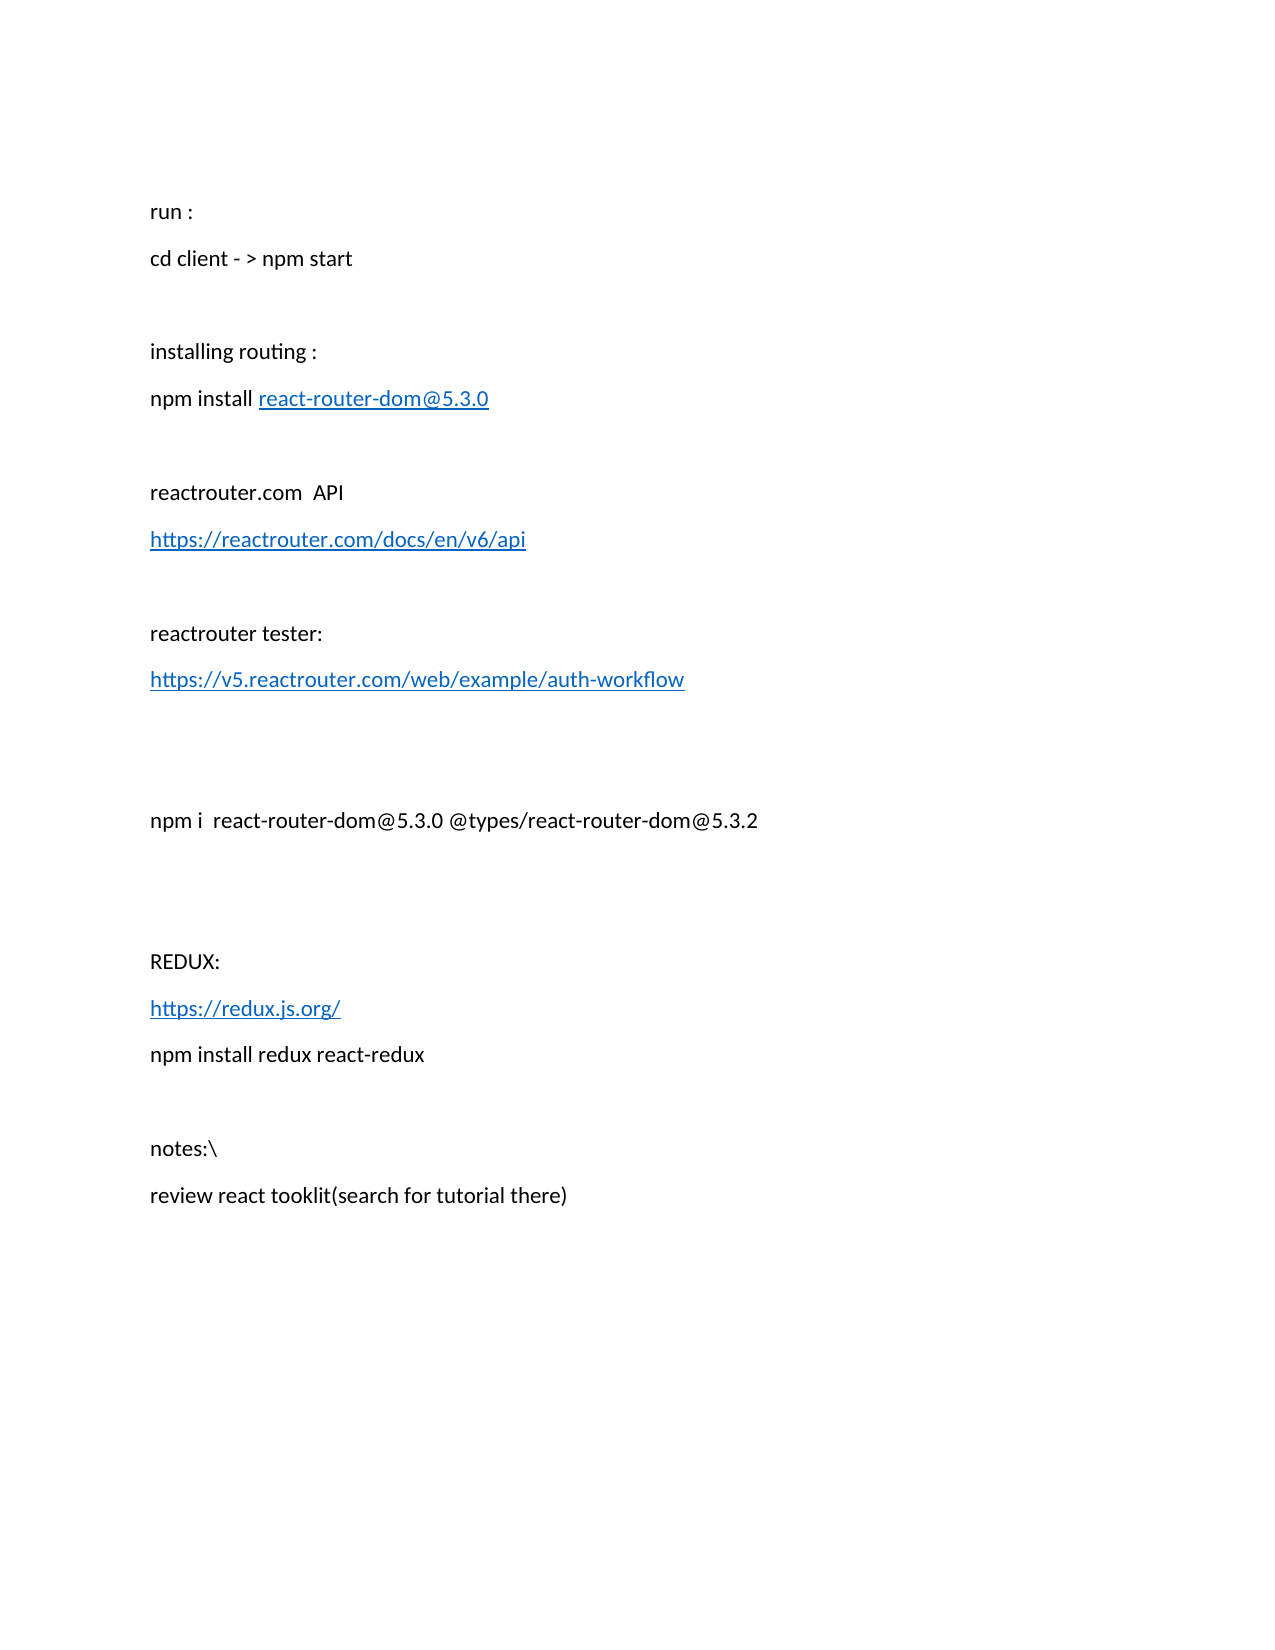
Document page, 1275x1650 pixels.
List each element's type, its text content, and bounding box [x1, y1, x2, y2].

text reactrouter.com API [150, 478, 1125, 506]
text notes:\ [150, 1134, 1125, 1162]
text REDUX: [150, 947, 1125, 975]
text review react tooklit(search for tutorial there) [150, 1181, 1125, 1209]
text https://reactrouter.com/docs/en/v6/api [150, 525, 1125, 553]
text npm install redux react-redux [150, 1041, 1125, 1069]
text installing routing : [150, 337, 1125, 366]
text npm i react-router-dom@5.3.0 @types/react-router-dom@5.3.2 [150, 806, 1125, 834]
text https://v5.reactrouter.com/web/example/auth-workflow [150, 666, 1125, 694]
text reactrouter tester: [150, 619, 1125, 647]
text run : [150, 197, 1125, 225]
text cd client - > npm start [150, 244, 1125, 272]
text https://redux.js.org/ [150, 994, 1125, 1022]
text npm install react-router-dom@5.3.0 [150, 384, 1125, 412]
